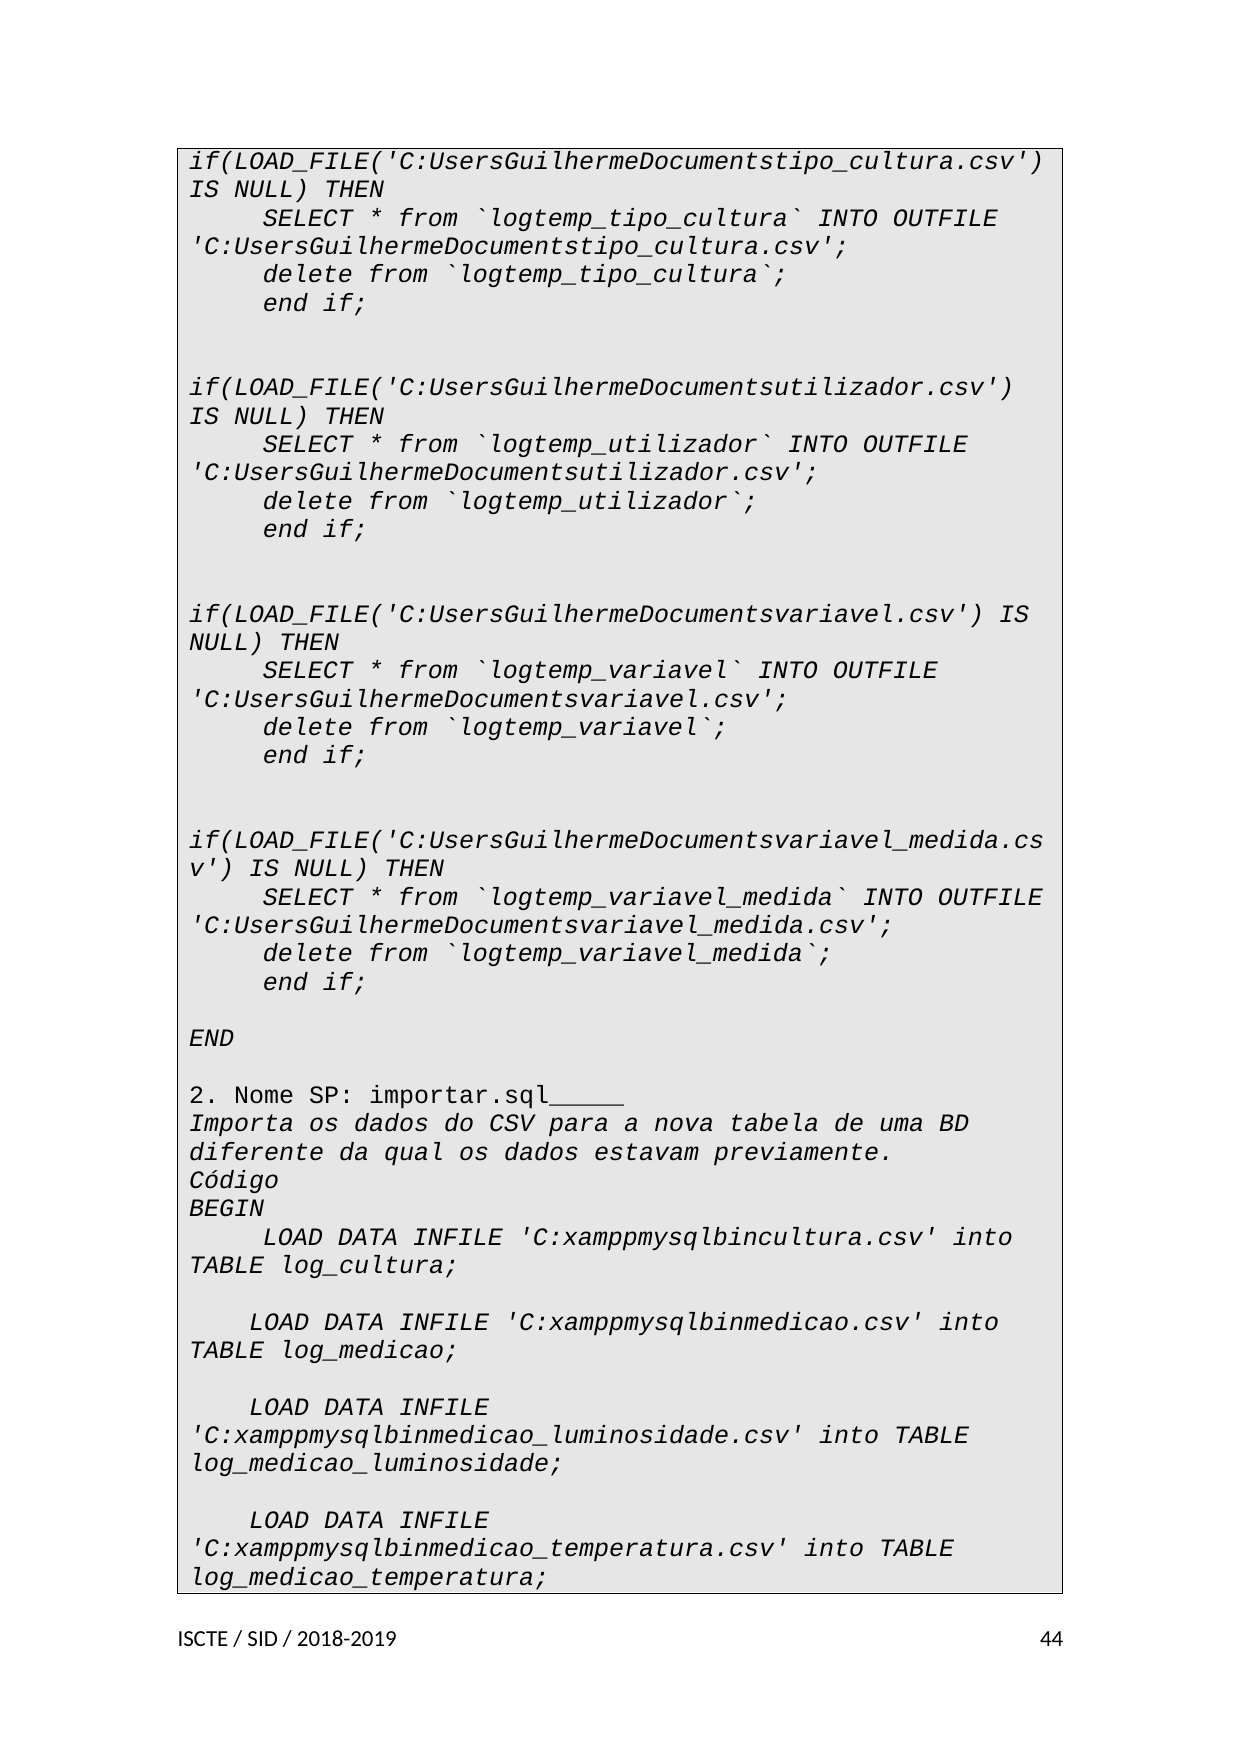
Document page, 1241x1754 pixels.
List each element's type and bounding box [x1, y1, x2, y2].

table_header [178, 149, 1062, 1592]
